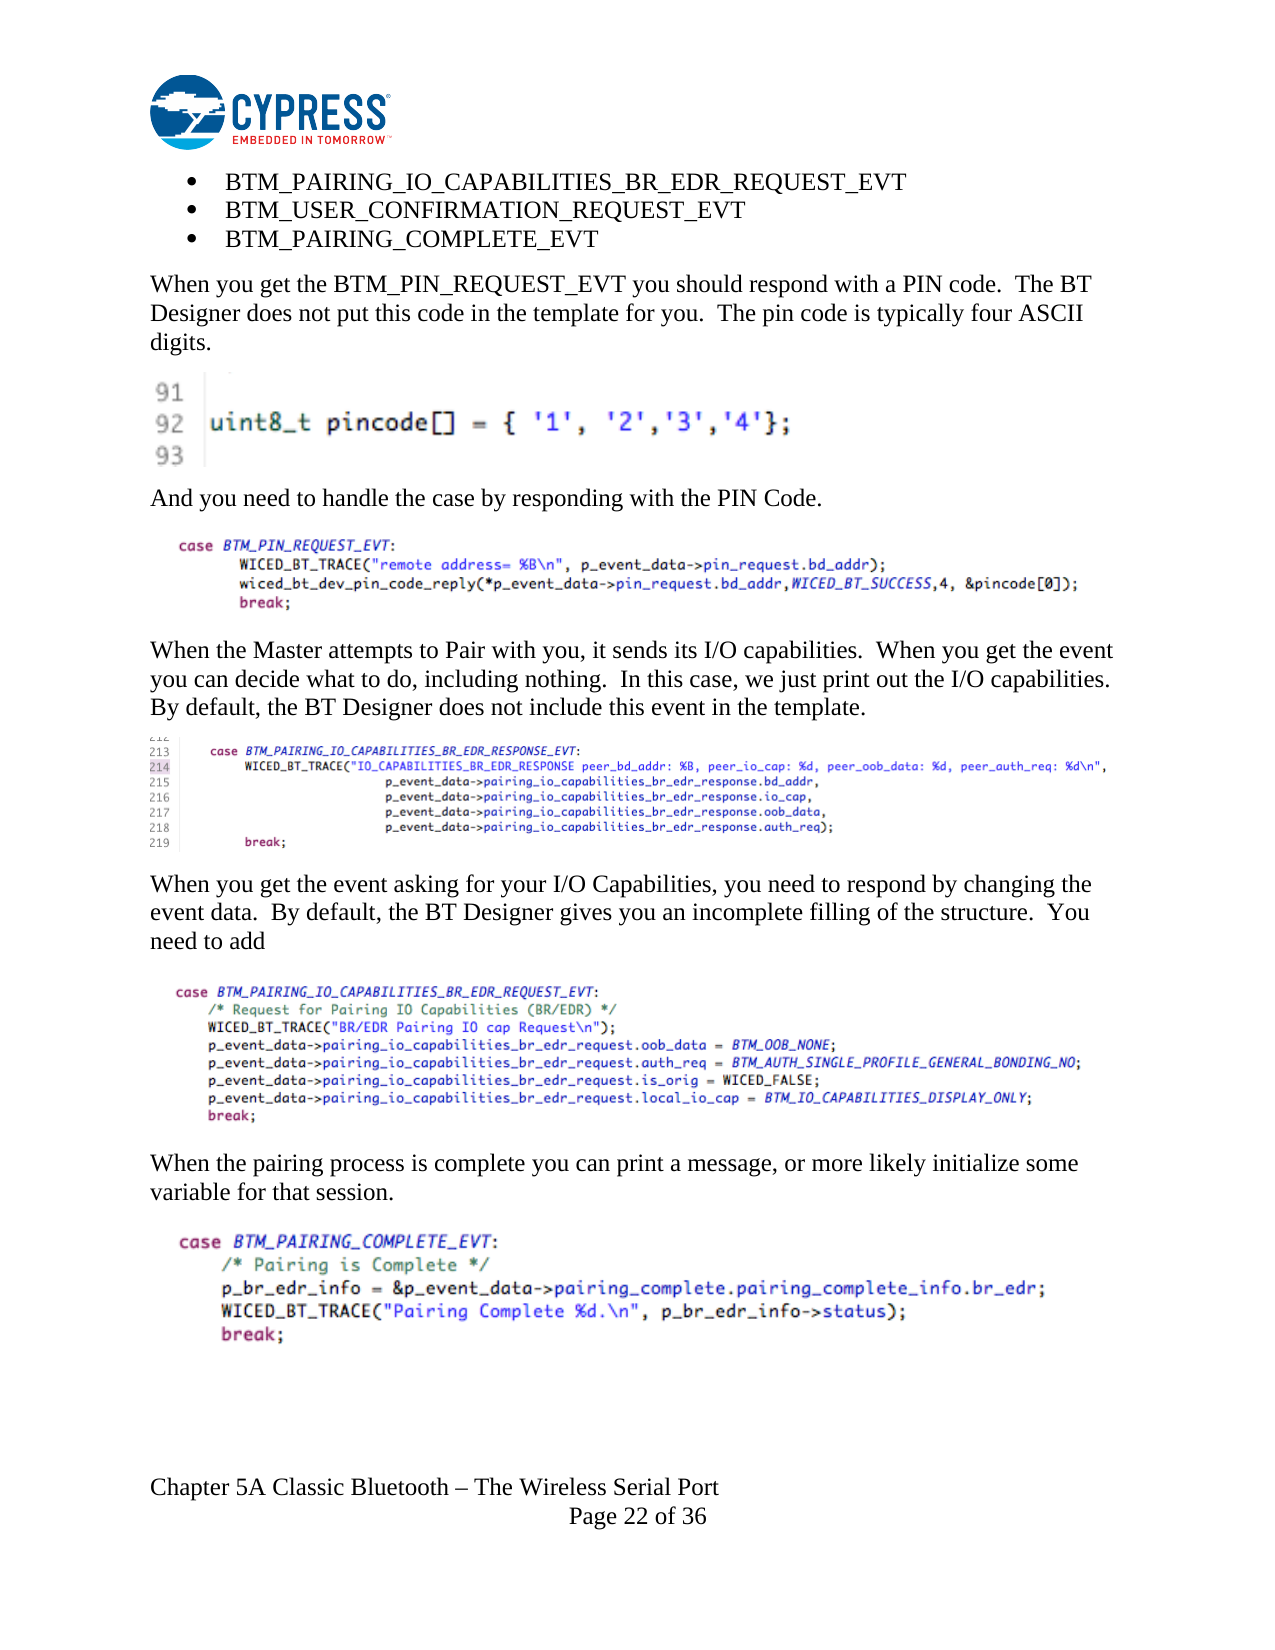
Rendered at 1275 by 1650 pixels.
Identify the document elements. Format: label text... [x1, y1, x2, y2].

text When you get the BTM_PIN_REQUEST_EVT you should respond with a PIN code. The BT Designer does not put this code in the template for you. The pin code is typically four ASCII digits. [150, 269, 1125, 356]
text When the Master attempts to Pair with you, it sends its I/O capabilities. When you get the event you can decide what to do, including nothing. In this case, we just print out the I/O capabilities. By default, the BT Designer does not include this event in the template. [150, 635, 1125, 721]
text When the pairing process is complete you can print a message, or more likely initialize some variable for that session. [150, 1148, 1125, 1206]
text When you get the event asking for your I/O Capabilities, you need to respond by changing the event data. By default, the BT Designer gives you an incomplete filling of the structure. You need to add [150, 869, 1125, 955]
picture [150, 1222, 1125, 1359]
picture [150, 75, 392, 150]
picture [150, 528, 1125, 619]
list BTM_PAIRING_COMPLETE_EVT [187, 224, 1125, 253]
picture [150, 372, 838, 467]
list BTM_PAIRING_IO_CAPABILITIES_BR_EDR_REQUEST_EVT [187, 167, 1125, 195]
list BTM_USER_CONFIRMATION_REQUEST_EVT [187, 195, 1125, 224]
picture [150, 737, 1125, 852]
picture [150, 971, 1125, 1132]
text And you need to handle the case by responding with the PIN Code. [150, 483, 1125, 512]
